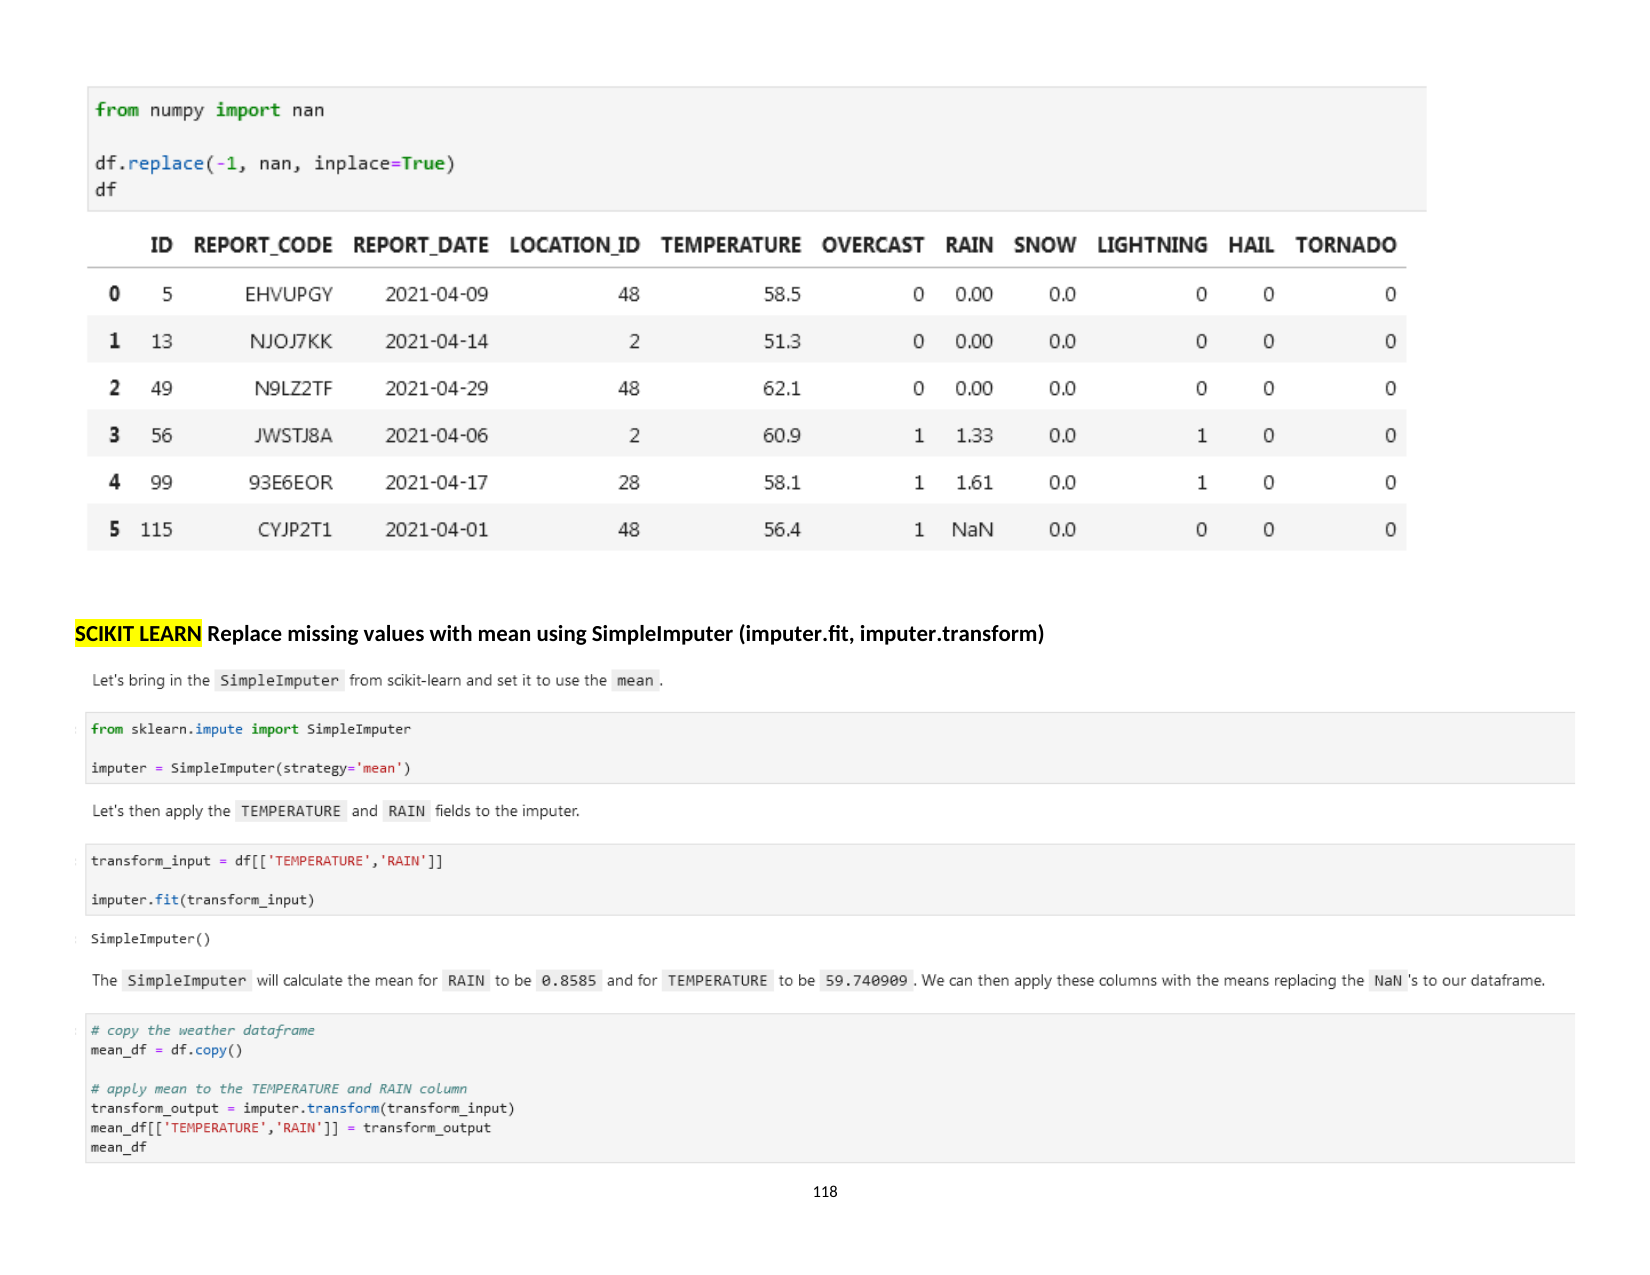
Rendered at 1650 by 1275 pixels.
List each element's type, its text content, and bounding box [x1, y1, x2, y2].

picture [75, 665, 1575, 1169]
picture [75, 75, 1427, 554]
text SCIKIT LEARN Replace missing values with mean using SimpleImputer (imputer.fit, imputer.transform) [202, 619, 1575, 647]
